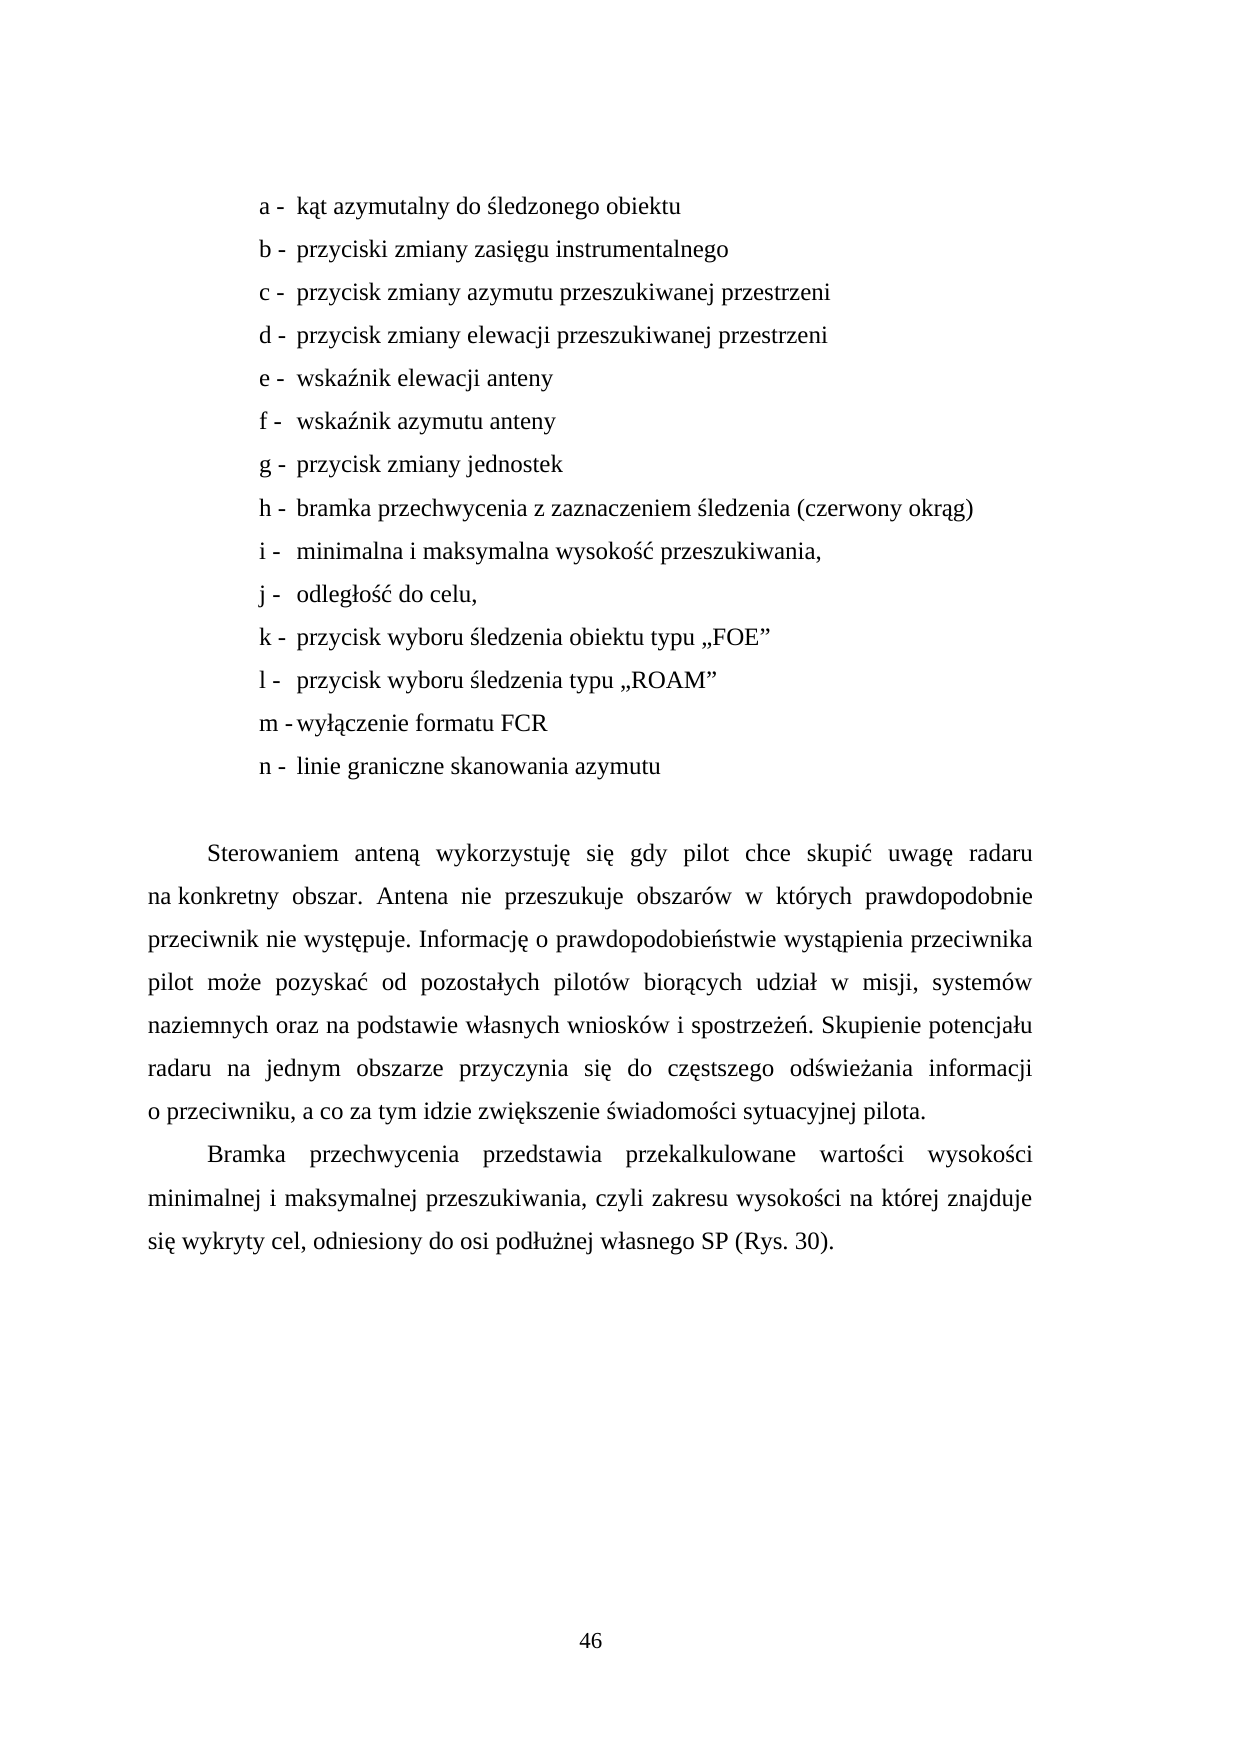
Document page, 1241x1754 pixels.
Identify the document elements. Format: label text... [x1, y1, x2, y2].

list minimalna i maksymalna wysokość przeszukiwania, [259, 536, 1033, 564]
text Sterowaniem anteną wykorzystuję się gdy pilot chce skupić uwagę radaru na konkretny obszar. Antena nie przeszukuje obszarów w których prawdopodobnie przeciwnik nie występuje. Informację o prawdopodobieństwie wystąpienia przeciwnika pilot może pozyskać od pozostałych pilotów biorących udział w misji, systemów naziemnych oraz na podstawie własnych wniosków i spostrzeżeń. Skupienie potencjału radaru na jednym obszarze przyczynia się do częstszego odświeżania informacji o przeciwniku, a co za tym idzie zwiększenie świadomości sytuacyjnej pilota. [148, 838, 1033, 1125]
list kąt azymutalny do śledzonego obiektu [259, 191, 1033, 219]
list wyłączenie formatu FCR [259, 708, 1033, 737]
list przycisk zmiany azymutu przeszukiwanej przestrzeni [259, 277, 1033, 306]
list przycisk wyboru śledzenia obiektu typu „FOE” [259, 622, 1033, 651]
text Bramka przechwycenia przedstawia przekalkulowane wartości wysokości minimalnej i maksymalnej przeszukiwania, czyli zakresu wysokości na której znajduje się wykryty cel, odniesiony do osi podłużnej własnego SP (Rys. 30). [148, 1139, 1033, 1254]
list przyciski zmiany zasięgu instrumentalnego [259, 234, 1033, 263]
list linie graniczne skanowania azymutu [259, 751, 1033, 780]
list bramka przechwycenia z zaznaczeniem śledzenia (czerwony okrąg) [259, 493, 1033, 521]
list wskaźnik elewacji anteny [259, 363, 1033, 392]
list przycisk zmiany jednostek [259, 449, 1033, 478]
list wskaźnik azymutu anteny [259, 406, 1033, 435]
list przycisk wyboru śledzenia typu „ROAM” [259, 665, 1033, 694]
list odległość do celu, [259, 579, 1033, 608]
list przycisk zmiany elewacji przeszukiwanej przestrzeni [259, 320, 1033, 349]
